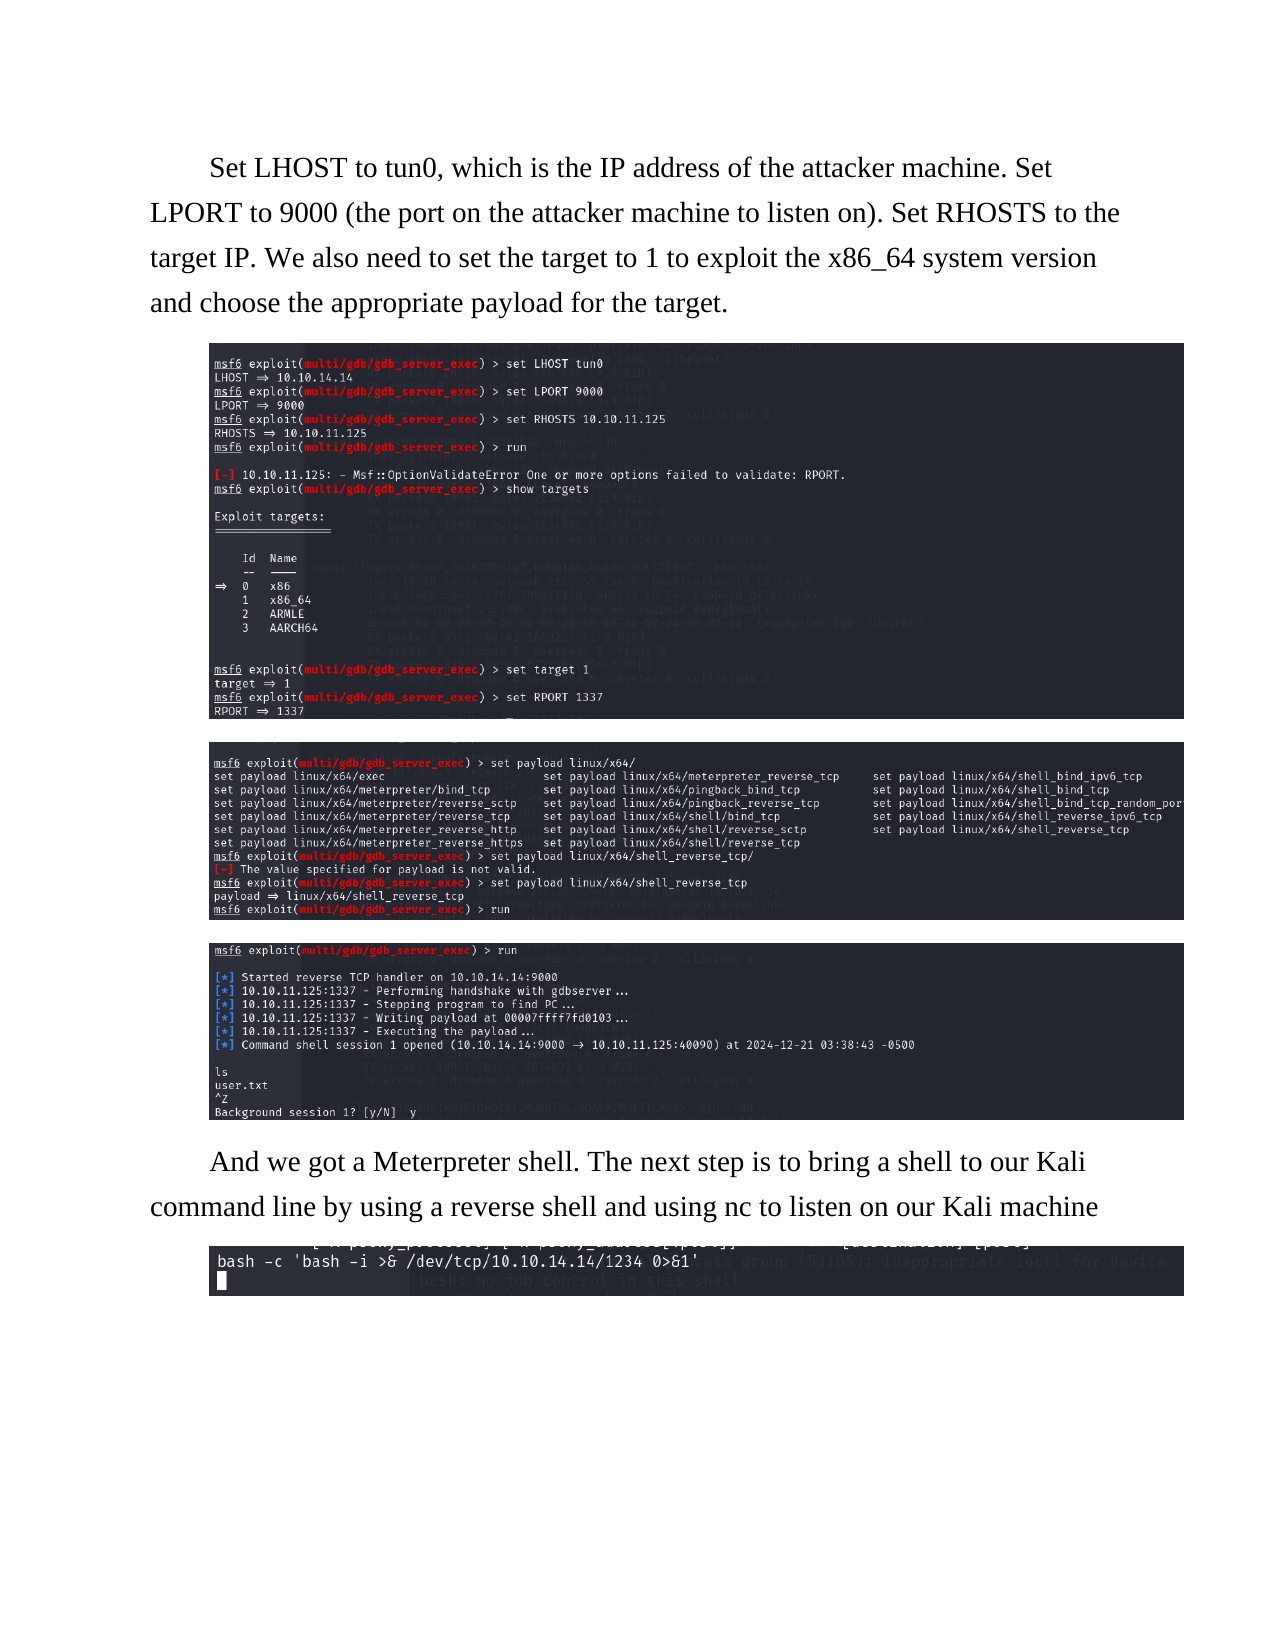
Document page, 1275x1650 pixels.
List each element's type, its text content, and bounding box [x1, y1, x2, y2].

picture [209, 343, 1184, 719]
text Set LHOST to tun0, which is the IP address of the attacker machine. Set LPORT to 9000 (the port on the attacker machine to listen on). Set RHOSTS to the target IP. We also need to set the target to 1 to exploit the x86_64 system version and choose the appropriate payload for the target. [150, 150, 1125, 319]
picture [209, 943, 1184, 1120]
picture [209, 1246, 1184, 1296]
picture [209, 742, 1184, 920]
text And we got a Meterpreter shell. The next step is to bring a shell to our Kali command line by using a reverse shell and using nc to listen on our Kali machine [150, 1144, 1125, 1222]
